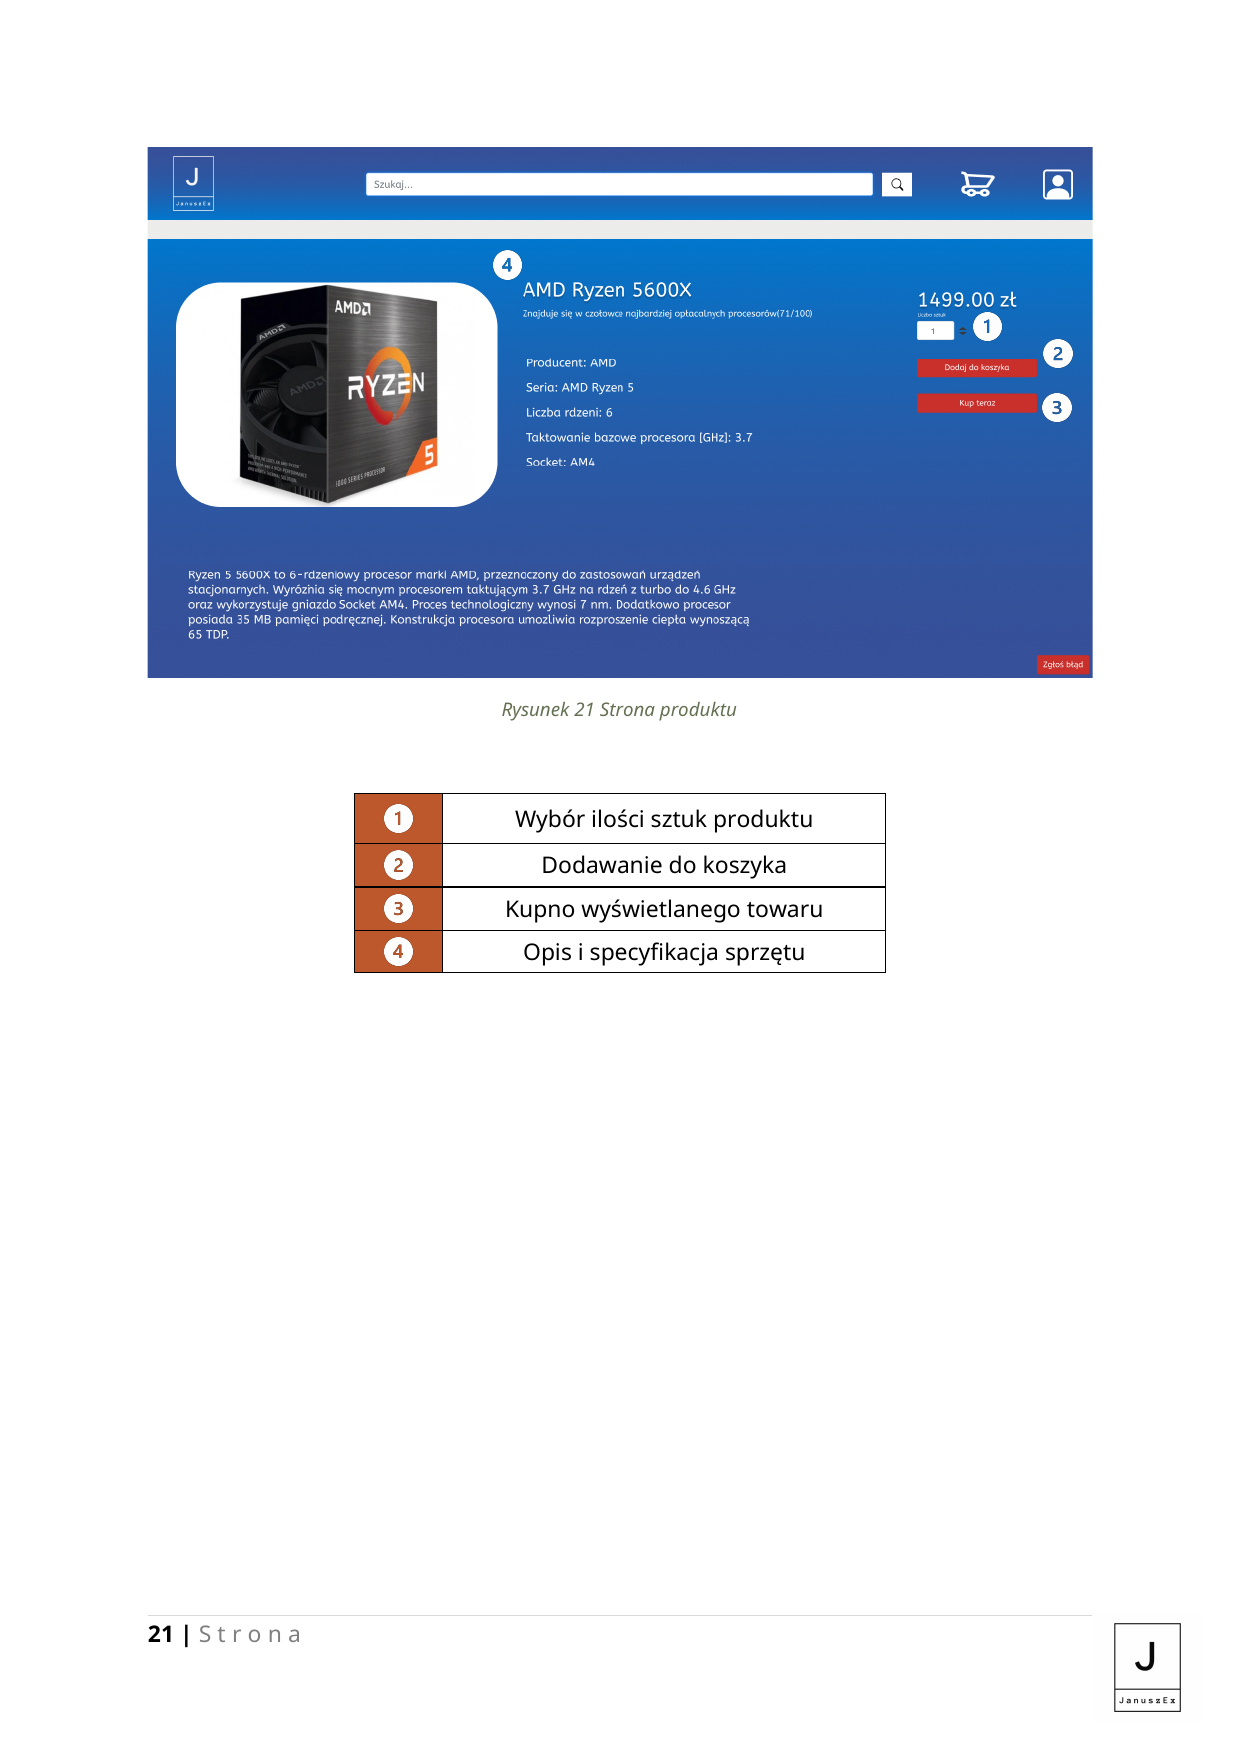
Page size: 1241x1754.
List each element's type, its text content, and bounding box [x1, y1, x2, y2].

picture [147, 147, 1093, 678]
table_header [355, 794, 442, 843]
text Rysunek 21 Strona produktu [148, 697, 1092, 722]
picture [380, 933, 417, 970]
table_cell [355, 931, 442, 972]
table_header Wybór ilości sztuk produktu [443, 794, 885, 843]
table_cell Kupno wyświetlanego towaru [443, 888, 885, 930]
picture [1092, 1613, 1203, 1723]
table_cell Opis i specyfikacja sprzętu [443, 931, 885, 972]
picture [380, 800, 417, 837]
table_cell [355, 888, 442, 930]
picture [380, 846, 417, 884]
table_cell Dodawanie do koszyka [443, 844, 885, 886]
table_cell [355, 844, 442, 886]
picture [380, 890, 417, 927]
